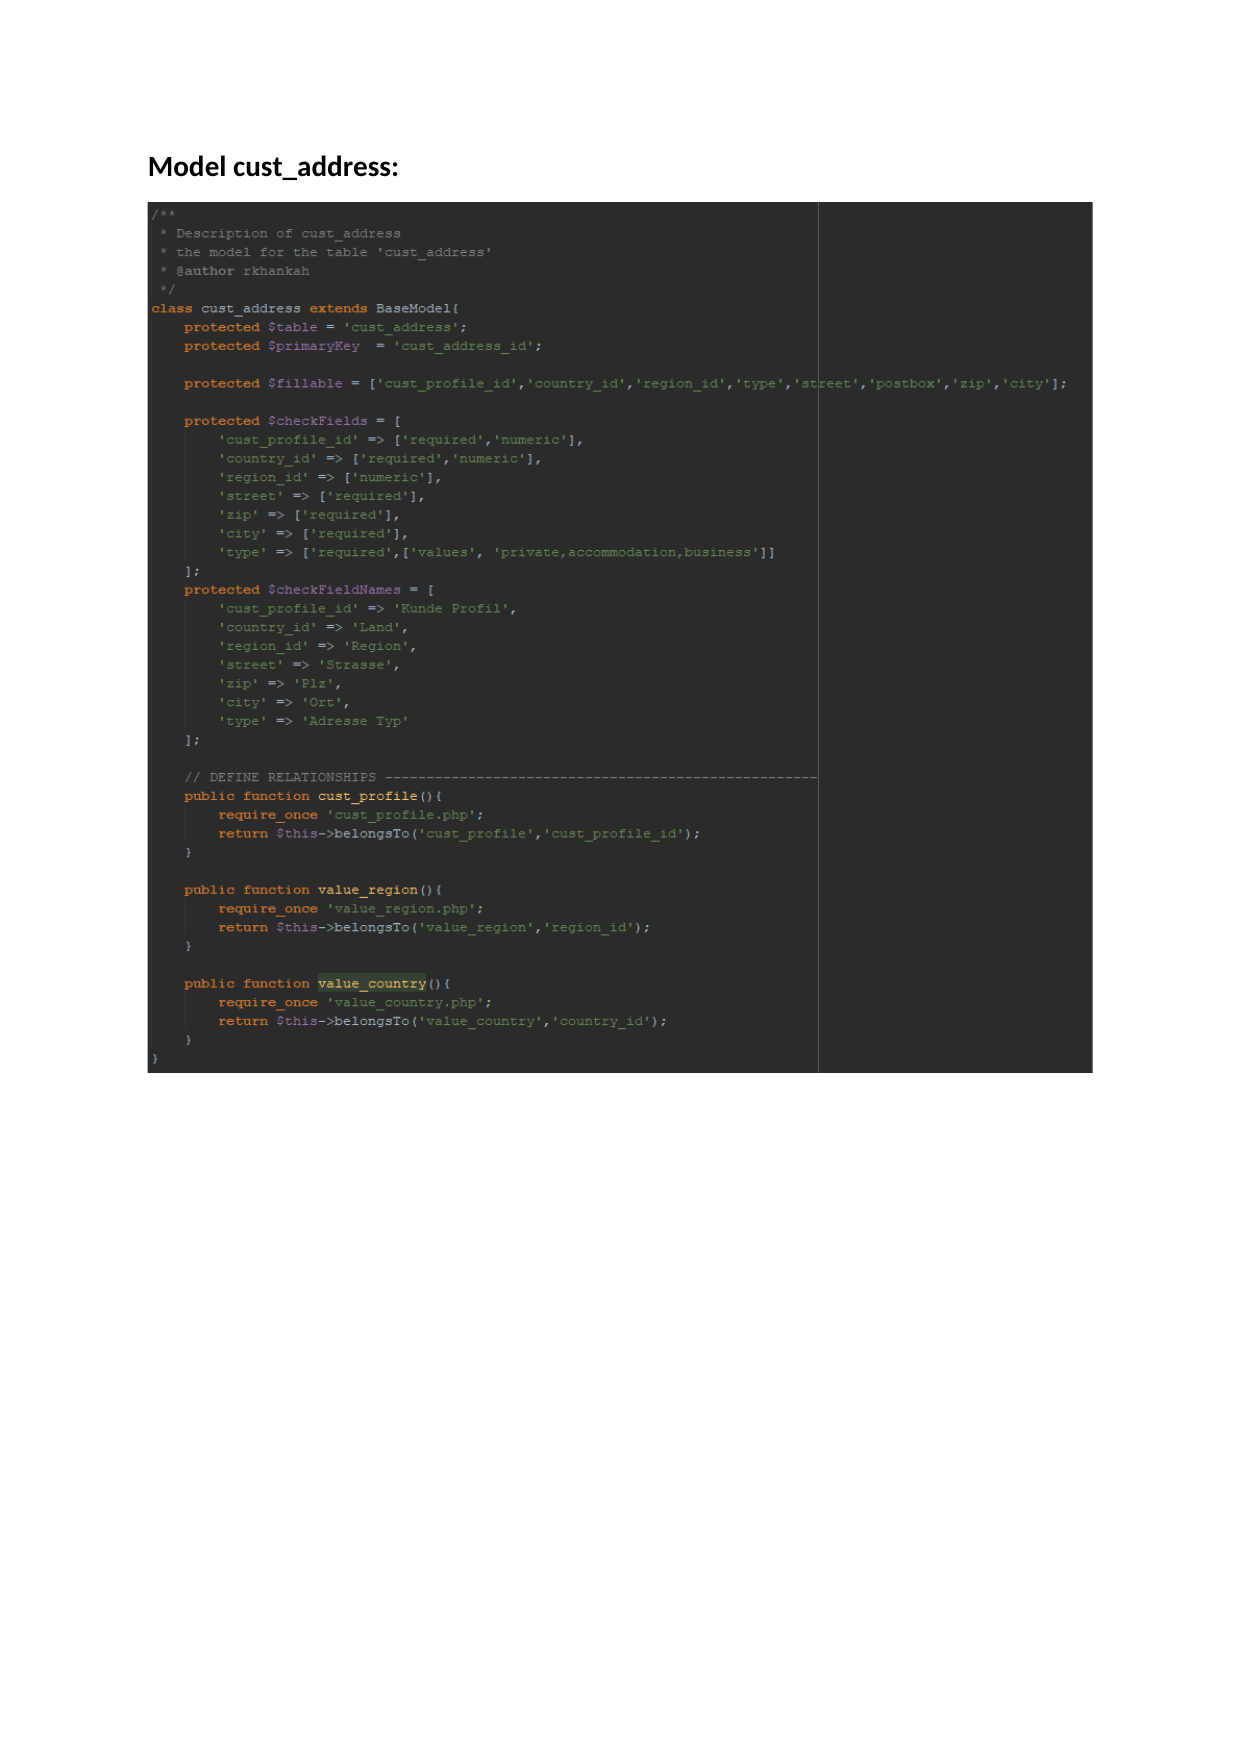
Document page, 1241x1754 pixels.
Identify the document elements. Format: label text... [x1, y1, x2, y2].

text Model cust_address: [148, 148, 1093, 183]
picture [147, 202, 1093, 1073]
